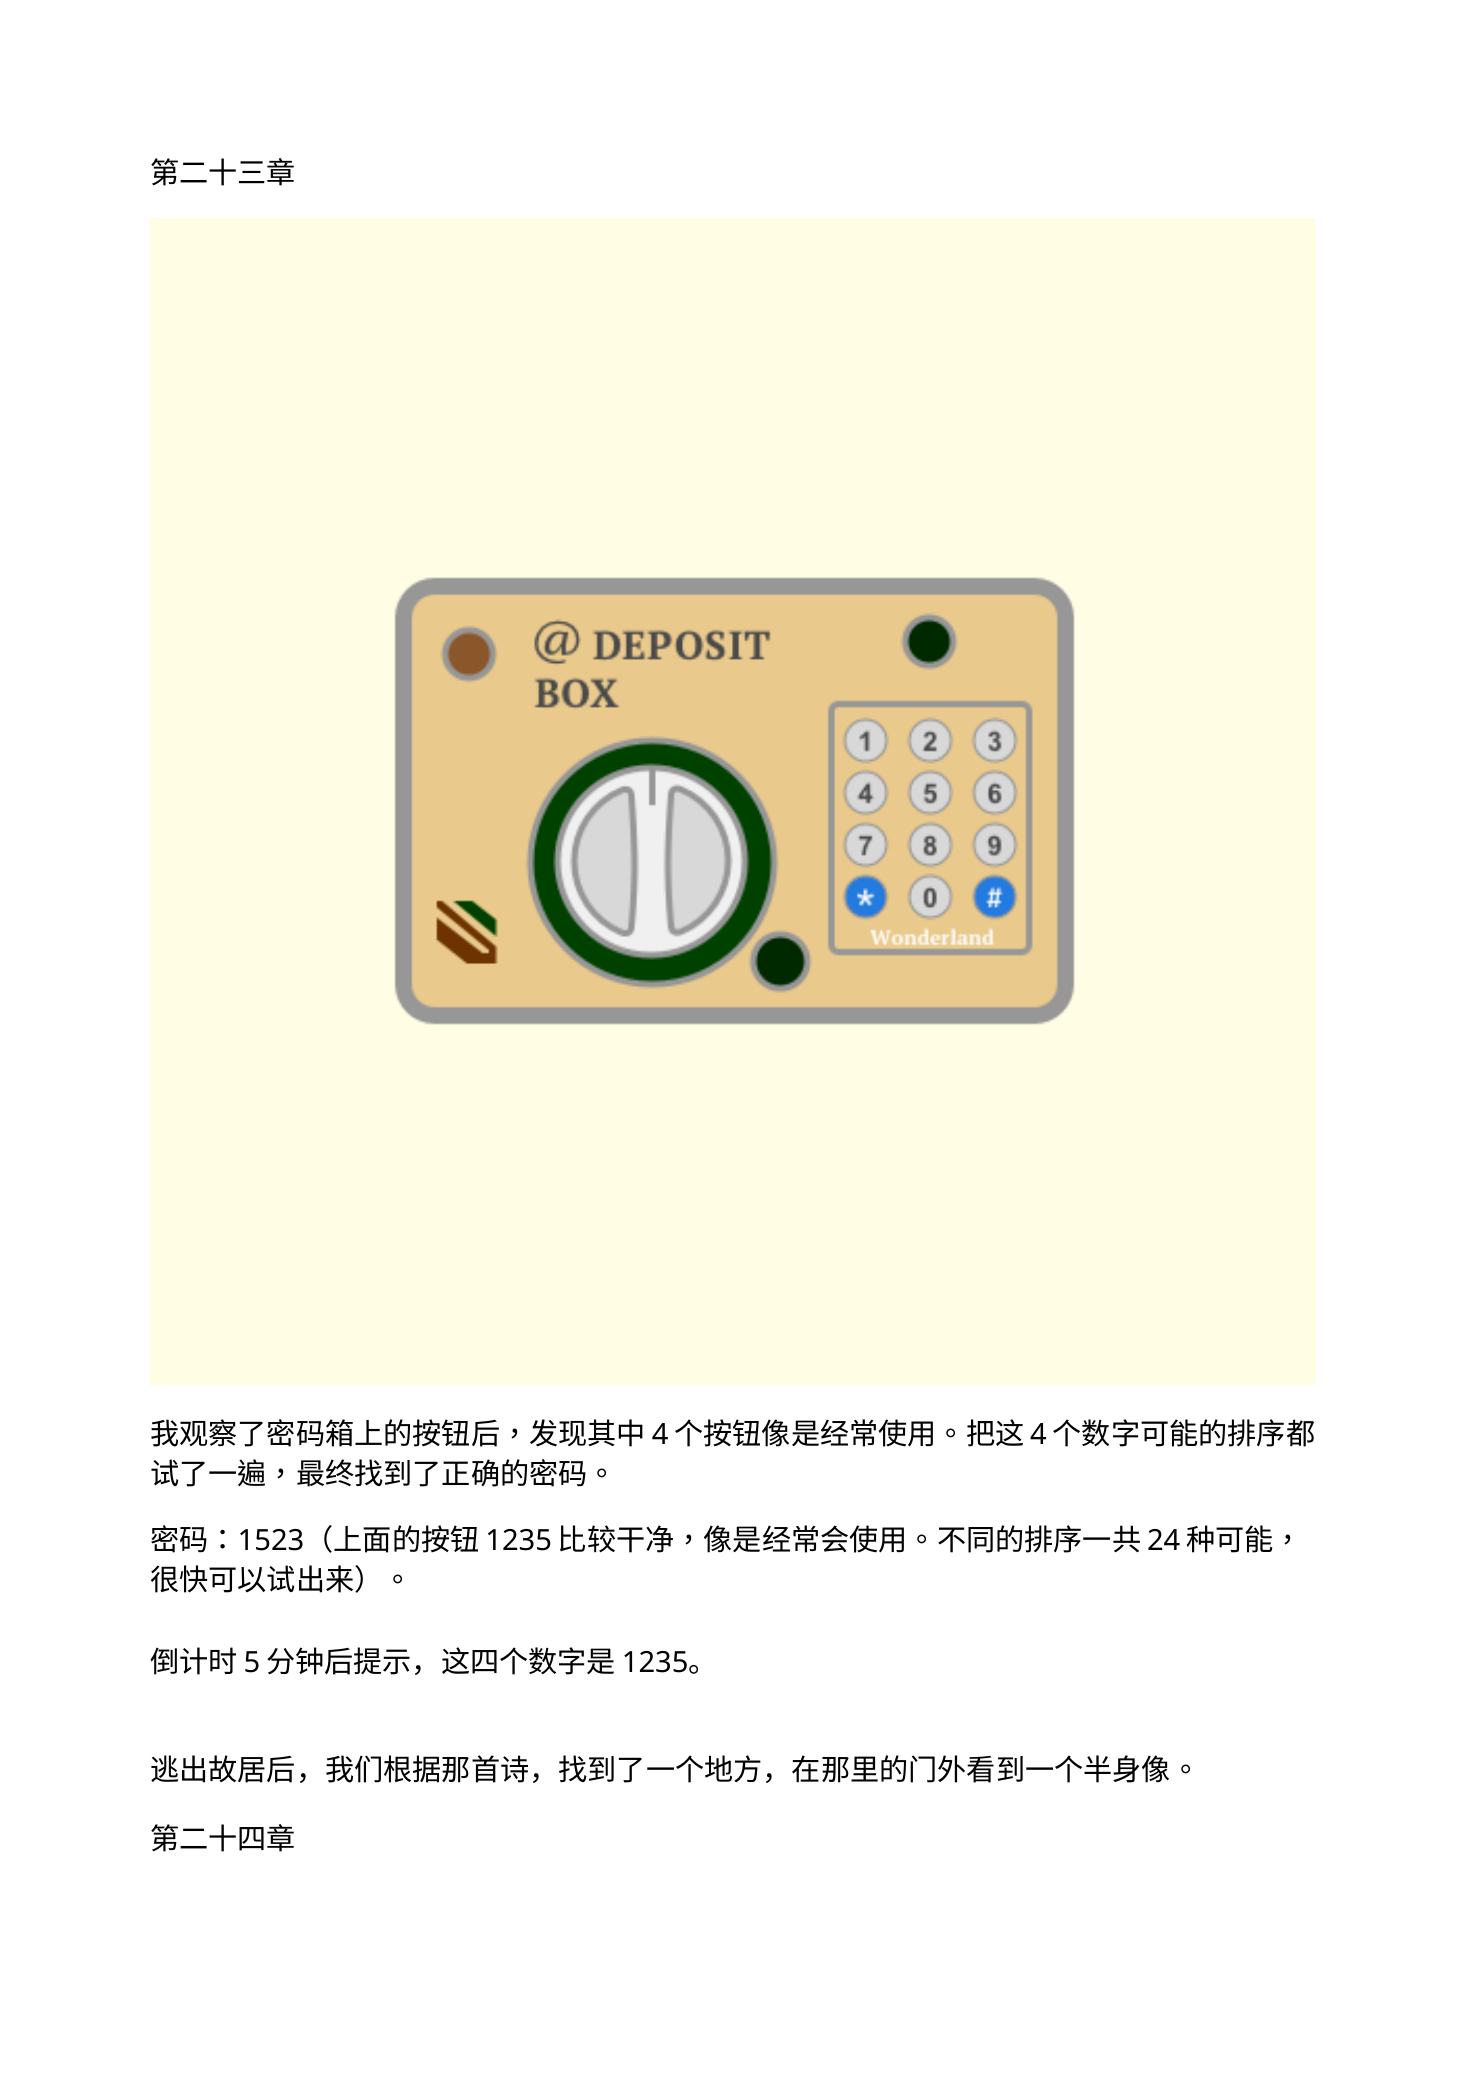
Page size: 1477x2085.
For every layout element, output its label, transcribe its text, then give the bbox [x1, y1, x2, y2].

text 逃出故居后，我们根据那首诗，找到了一个地方，在那里的门外看到一个半身像。 [150, 1747, 1326, 1789]
text 密码：1523（上面的按钮1235比较干净，像是经常会使用。不同的排序一共24种可能，很快可以试出来）。 [150, 1519, 1326, 1599]
text 第二十四章 [150, 1816, 1326, 1858]
text 我观察了密码箱上的按钮后，发现其中4个按钮像是经常使用。把这4个数字可能的排序都试了一遍，最终找到了正确的密码。 [150, 1411, 1326, 1493]
text 倒计时5分钟后提示，这四个数字是1235。 [150, 1638, 1326, 1681]
picture [150, 218, 1316, 1385]
text 第二十三章 [150, 150, 1326, 192]
